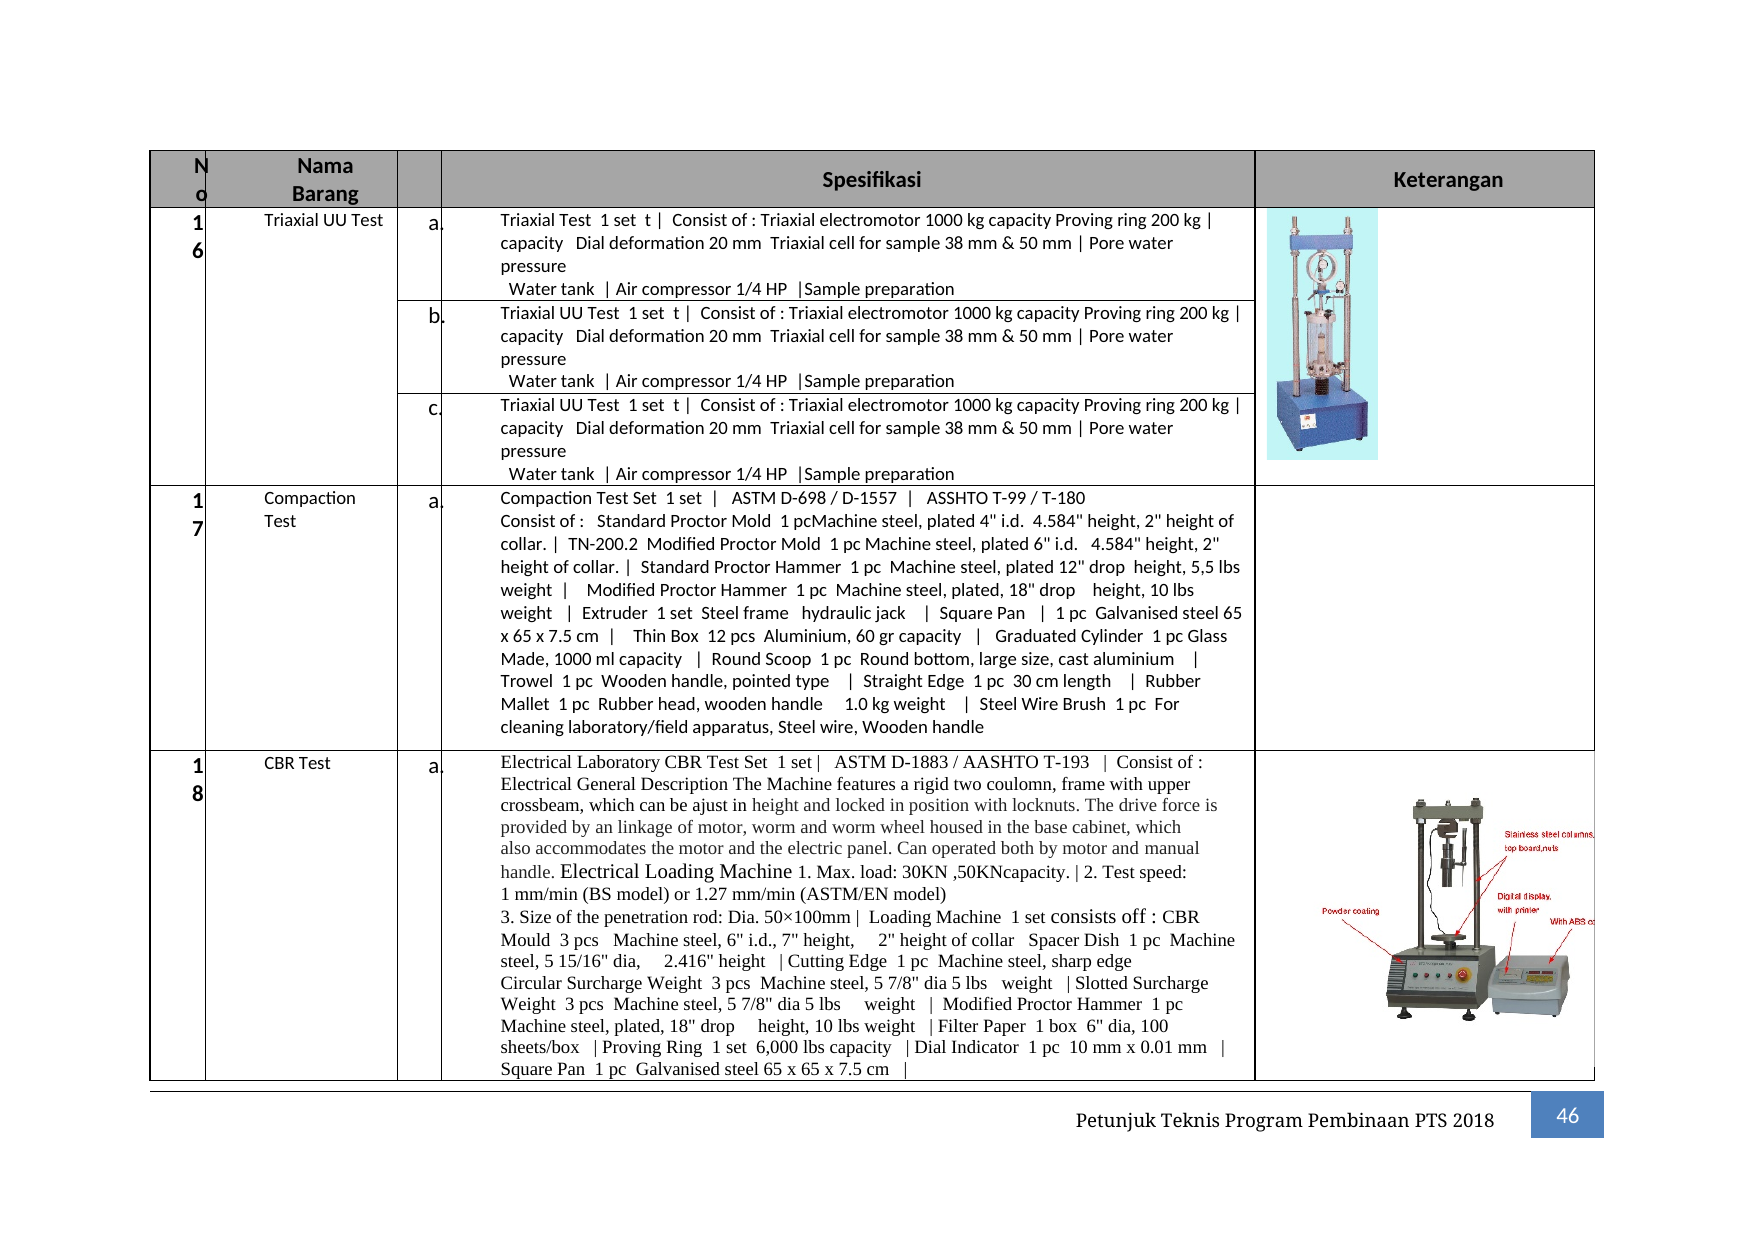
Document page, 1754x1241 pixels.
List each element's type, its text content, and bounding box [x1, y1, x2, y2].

table_cell 18 [151, 751, 205, 1079]
table_cell Compaction Test Set 1 set | ASTM D-698 / D-1557 | ASSHTO T-99 / T-180 Consist of : Standard Proctor Mold 1 pcMachine steel, plated 4" i.d. 4.584" height, 2" height of collar. | TN-200.2 Modified Proctor Mold 1 pc Machine steel, plated 6" i.d. 4.584" height, 2" height of collar. | Standard Proctor Hammer 1 pc Machine steel, plated 12" drop height, 5,5 lbs weight | Modified Proctor Hammer 1 pc Machine steel, plated, 18" drop height, 10 lbs weight | Extruder 1 set Steel frame hydraulic jack | Square Pan | 1 pc Galvanised steel 65 x 65 x 7.5 cm | Thin Box 12 pcs Aluminium, 60 gr capacity | Graduated Cylinder 1 pc Glass Made, 1000 ml capacity | Round Scoop 1 pc Round bottom, large size, cast aluminium | Trowel 1 pc Wooden handle, pointed type | Straight Edge 1 pc 30 cm length | Rubber Mallet 1 pc Rubber head, wooden handle 1.0 kg weight | Steel Wire Brush 1 pc For cleaning laboratory/field apparatus, Steel wire, Wooden handle [442, 486, 1254, 750]
table_cell a. [398, 751, 441, 1079]
table_cell [1256, 208, 1594, 485]
table_cell c. [398, 394, 441, 485]
table_header Nama Barang [206, 151, 397, 207]
table_header Keterangan [1256, 151, 1594, 207]
table_cell a. [398, 486, 441, 750]
table_cell 16 [151, 208, 205, 485]
table_cell 17 [151, 486, 205, 750]
table_cell Triaxial UU Test 1 set t | Consist of : Triaxial electromotor 1000 kg capacity Proving ring 200 kg | capacity Dial deformation 20 mm Triaxial cell for sample 38 mm & 50 mm | Pore water pressure Water tank | Air compressor 1/4 HP |Sample preparation [442, 394, 1254, 485]
table_cell Compaction Test [206, 486, 397, 750]
table_cell Triaxial UU Test [206, 208, 397, 485]
picture [1313, 751, 1595, 1067]
table_cell CBR Test [206, 751, 397, 1079]
table_cell Triaxial Test 1 set t | Consist of : Triaxial electromotor 1000 kg capacity Proving ring 200 kg | capacity Dial deformation 20 mm Triaxial cell for sample 38 mm & 50 mm | Pore water pressure Water tank | Air compressor 1/4 HP |Sample preparation [442, 208, 1254, 300]
table_cell Triaxial UU Test 1 set t | Consist of : Triaxial electromotor 1000 kg capacity Proving ring 200 kg | capacity Dial deformation 20 mm Triaxial cell for sample 38 mm & 50 mm | Pore water pressure Water tank | Air compressor 1/4 HP |Sample preparation [442, 301, 1254, 392]
table_cell [1256, 486, 1594, 750]
picture [1265, 208, 1378, 456]
table_cell a. [398, 208, 441, 300]
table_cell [442, 751, 1254, 1079]
table_header [398, 151, 441, 207]
table_header No [151, 151, 205, 207]
table_cell [1256, 751, 1594, 1079]
table_header Spesifikasi [442, 151, 1254, 207]
table_cell b. [398, 301, 441, 392]
